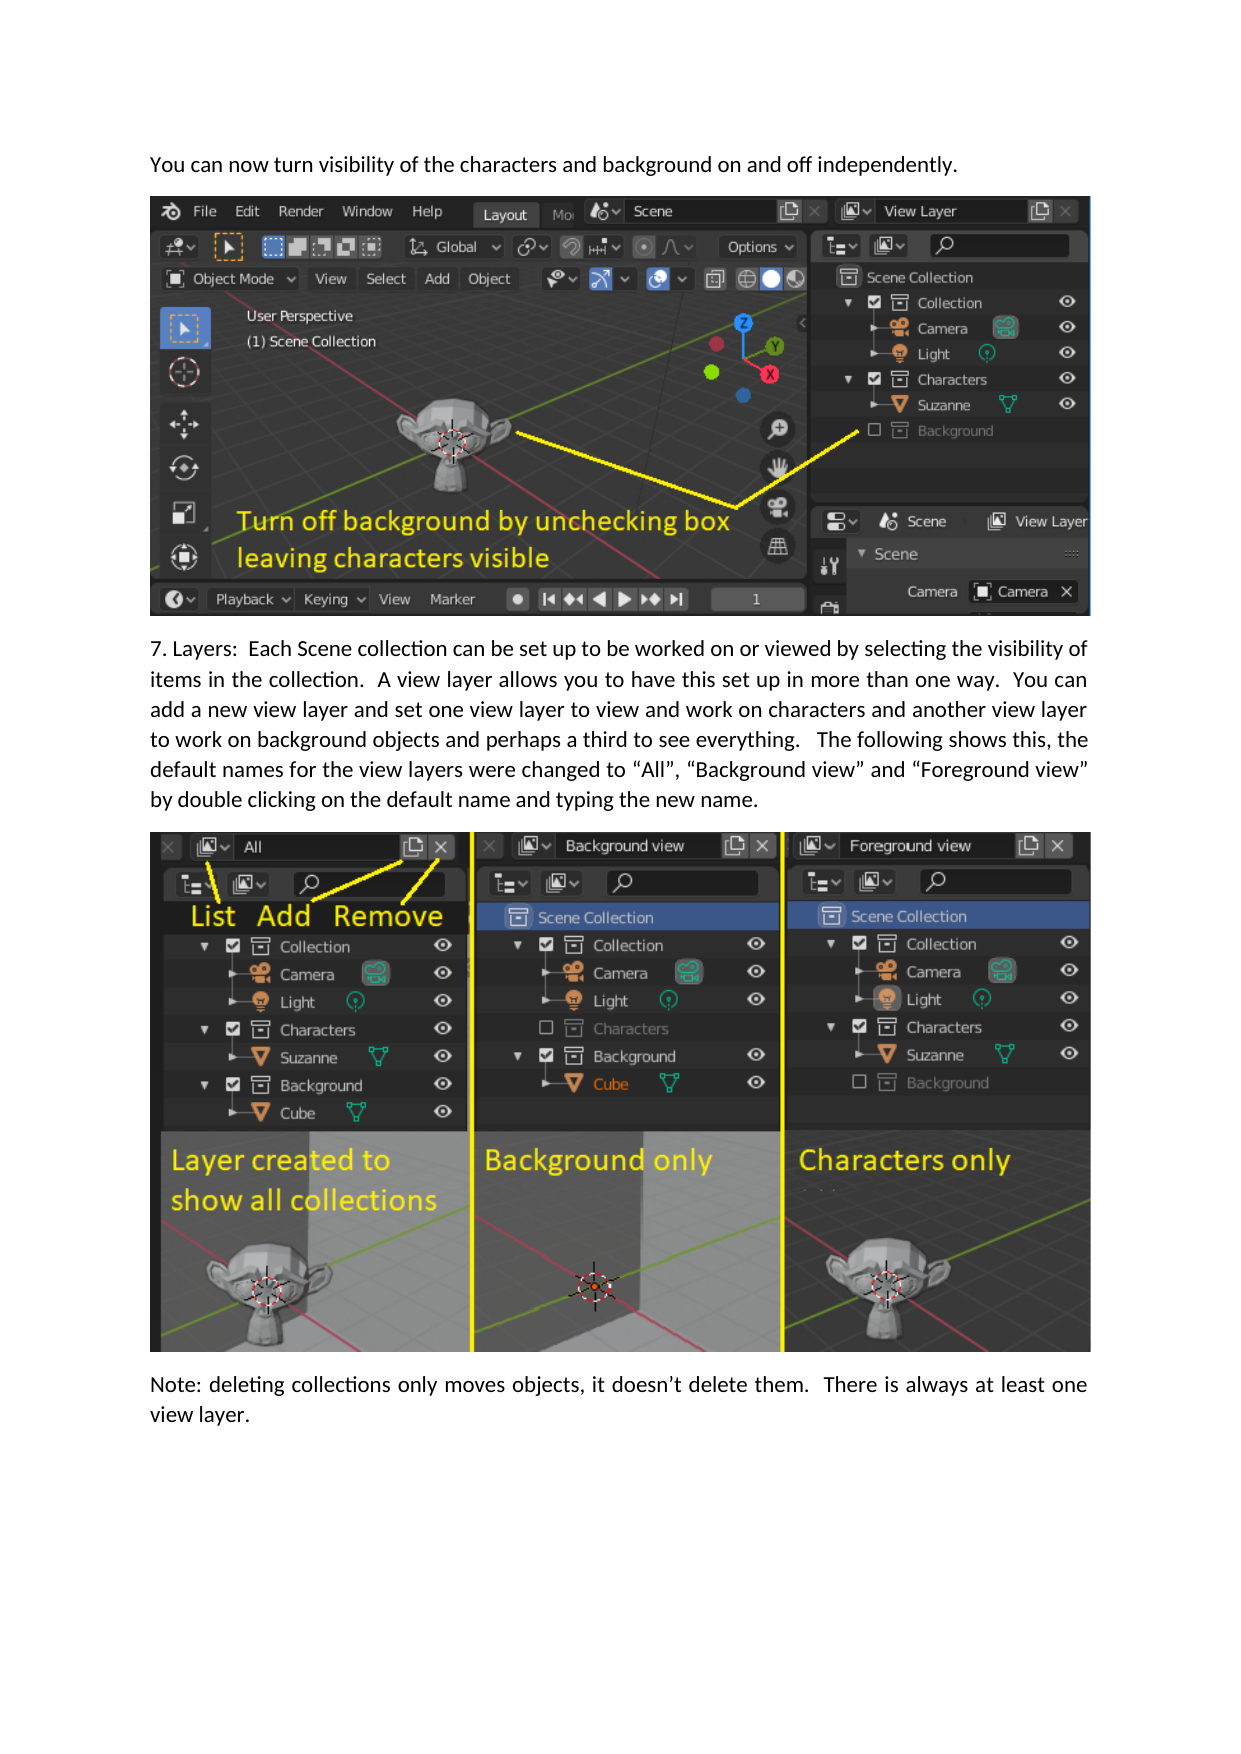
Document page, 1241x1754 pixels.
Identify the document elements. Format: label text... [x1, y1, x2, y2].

picture [150, 832, 1091, 1352]
text 7. Layers: Each Scene collection can be set up to be worked on or viewed by selecting the visibility of items in the collection. A view layer allows you to have this set up in more than one way. You can add a new view layer and set one view layer to view and work on characters and another view layer to work on background objects and perhaps a third to see everything. The following shows this, the default names for the view layers were changed to “All”, “Background view” and “Foreground view” by double clicking on the default name and typing the new name. [150, 634, 1090, 813]
text Note: deleting collections only moves objects, it doesn’t delete them. There is always at least one view layer. [150, 1370, 1090, 1428]
picture [150, 196, 1091, 616]
text You can now turn visibility of the characters and background on and off independently. [150, 150, 1090, 178]
